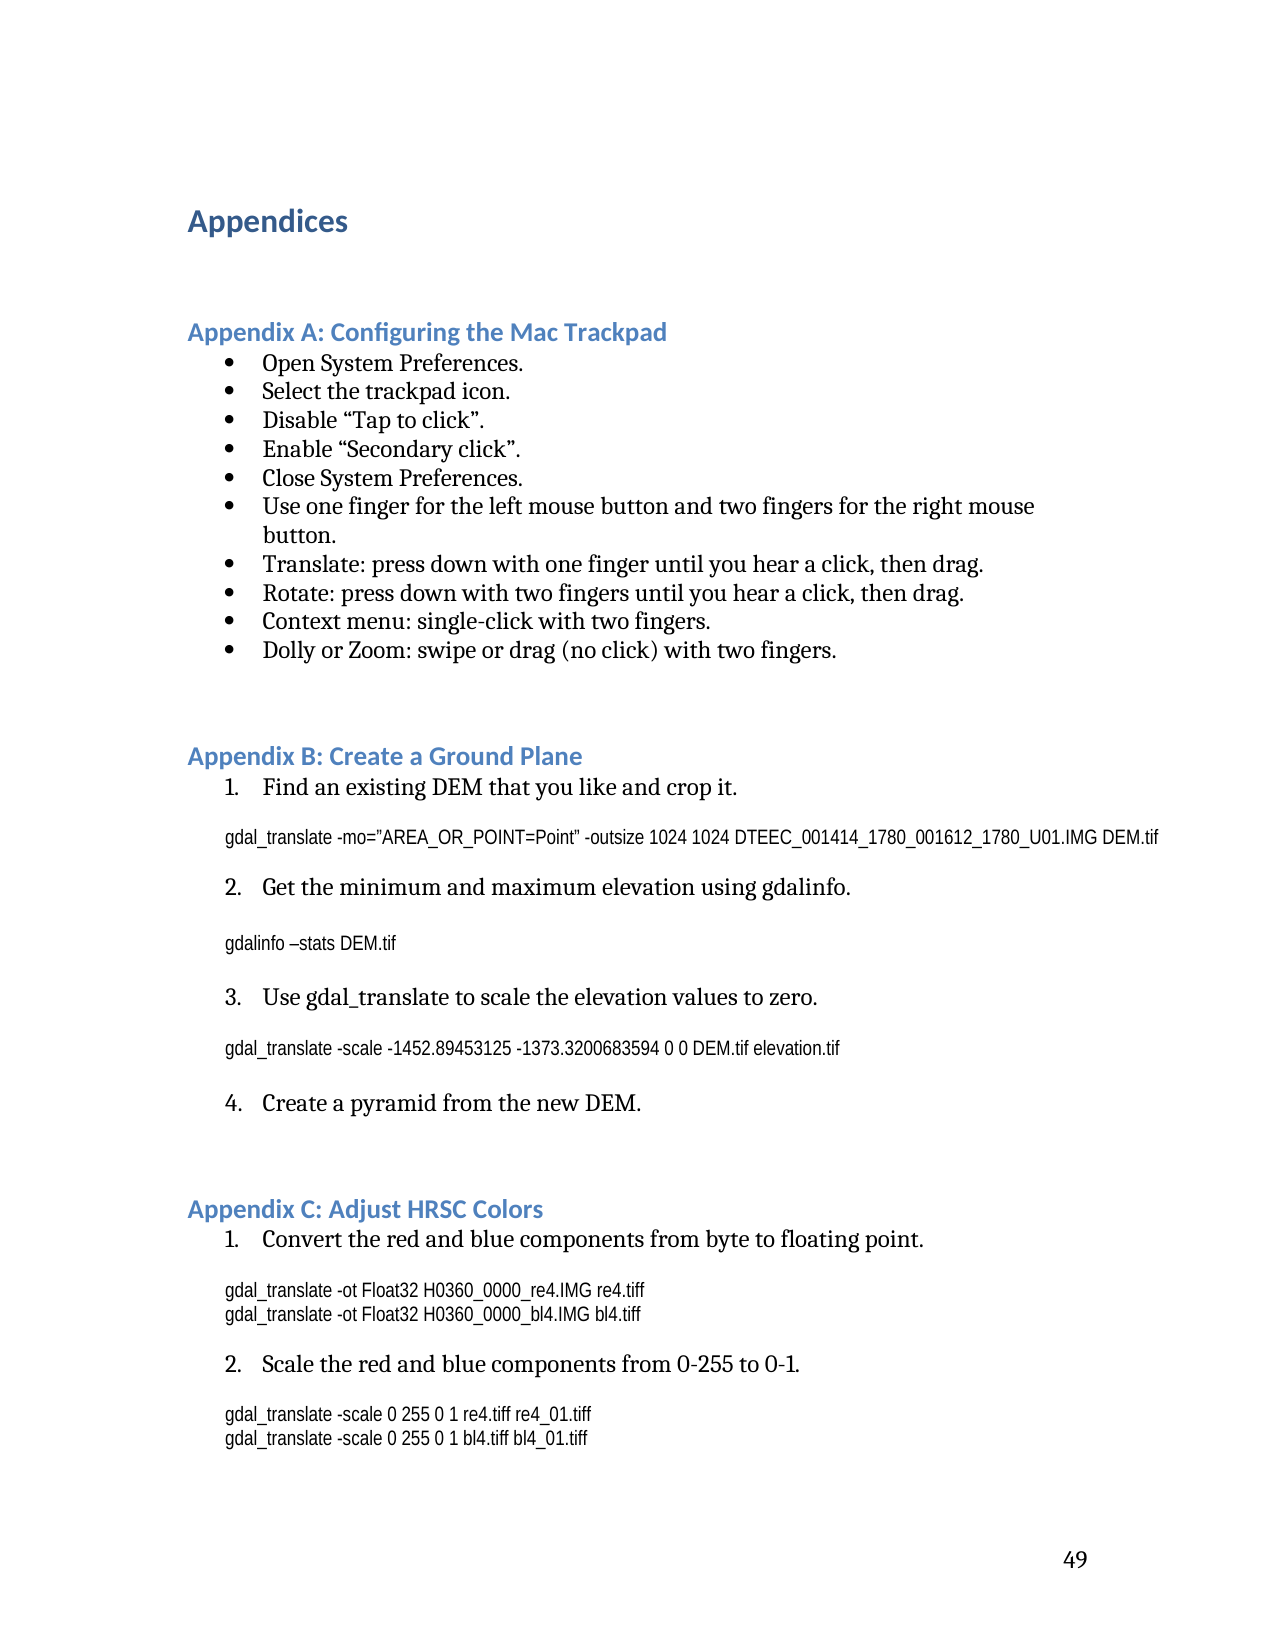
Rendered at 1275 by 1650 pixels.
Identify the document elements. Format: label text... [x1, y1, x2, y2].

list Get the minimum and maximum elevation using gdalinfo. [225, 873, 1087, 902]
list Disable “Tap to click”. [225, 406, 1087, 435]
list gdal_translate -ot Float32 H0360_0000_re4.IMG re4.tiff [225, 1278, 1087, 1302]
text gdal_translate -scale 0 255 0 1 re4.tiff re4_01.tiff [225, 1402, 1087, 1426]
list Create a pyramid from the new DEM. [225, 1089, 1087, 1117]
list Close System Preferences. [225, 463, 1087, 492]
list Find an existing DEM that you like and crop it. [225, 772, 1087, 801]
list Scale the red and blue components from 0-255 to 0-1. [225, 1350, 1087, 1378]
text gdal_translate -scale 0 255 0 1 bl4.tiff bl4_01.tiff [187, 1426, 1087, 1450]
list Rotate: press down with two fingers until you hear a click, then drag. [225, 578, 1087, 607]
list Use one finger for the left mouse button and two fingers for the right mouse button. [225, 492, 1087, 550]
subtitle Appendix B: Create a Ground Plane [187, 739, 1087, 772]
list gdal_translate -mo=”AREA_OR_POINT=Point” -outsize 1024 1024 DTEEC_001414_1780_001612_1780_U01.IMG DEM.tif [225, 825, 1162, 849]
subtitle Appendix A: Configuring the Mac Trackpad [187, 315, 1087, 348]
list Translate: press down with one finger until you hear a click, then drag. [225, 550, 1087, 578]
list Open System Preferences. [225, 348, 1087, 377]
list Convert the red and blue components from byte to floating point. [225, 1225, 1087, 1254]
list Select the trackpad icon. [225, 377, 1087, 406]
list Enable “Secondary click”. [225, 435, 1087, 463]
list gdal_translate -ot Float32 H0360_0000_bl4.IMG bl4.tiff [225, 1302, 1087, 1326]
subtitle Appendix C: Adjust HRSC Colors [187, 1192, 1087, 1225]
subtitle Appendices [187, 200, 1087, 241]
text gdalinfo –stats DEM.tif [225, 931, 1087, 954]
list Use gdal_translate to scale the elevation values to zero. [225, 983, 1087, 1012]
list Context menu: single-click with two fingers. [225, 607, 1087, 636]
list Dolly or Zoom: swipe or drag (no click) with two fingers. [225, 636, 1087, 665]
list gdal_translate -scale -1452.89453125 -1373.3200683594 0 0 DEM.tif elevation.tif [225, 1036, 1087, 1060]
